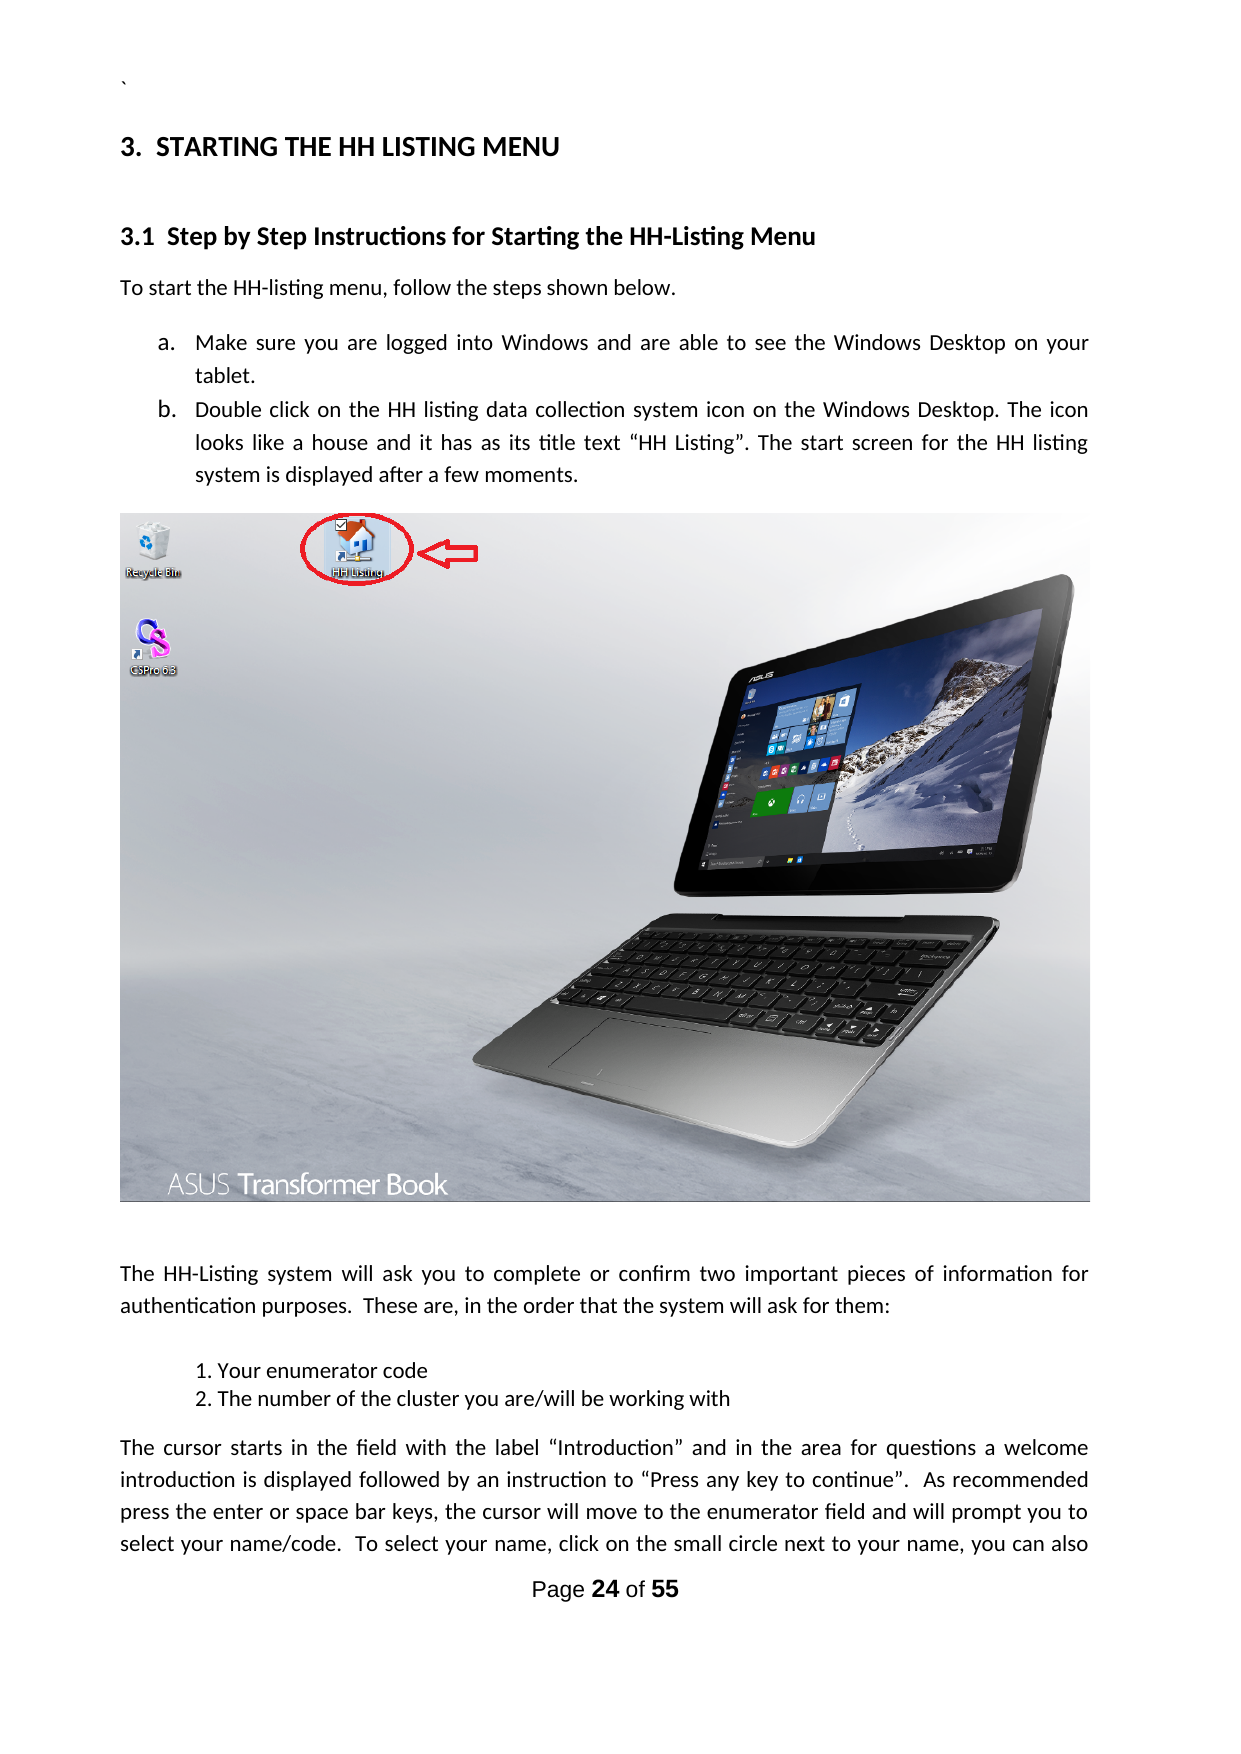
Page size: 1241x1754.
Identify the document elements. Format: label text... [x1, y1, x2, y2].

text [120, 1433, 1090, 1557]
text The HH-Listing system will ask you to complete or confirm two important pieces of information for authentication purposes. These are, in the order that the system will ask for them: [120, 1259, 1090, 1319]
list Make sure you are logged into Windows and are able to see the Windows Desktop on your tablet. [157, 326, 1090, 389]
text To start the HH-listing menu, follow the steps shown below. [120, 273, 1090, 301]
subtitle 3.1 Step by Step Instructions for Starting the HH-Listing Menu [120, 219, 1090, 252]
list 2. The number of the cluster you are/will be working with [195, 1384, 1090, 1412]
list Double click on the HH listing data collection system icon on the Windows Desktop. The icon looks like a house and it has as its title text “HH Listing”. The start screen for the HH listing system is displayed after a few moments. [157, 393, 1090, 488]
subtitle 3. STARTING THE HH LISTING MENU [120, 128, 1090, 163]
list 1. Your enumerator code [195, 1356, 1090, 1384]
picture [120, 513, 1091, 1202]
